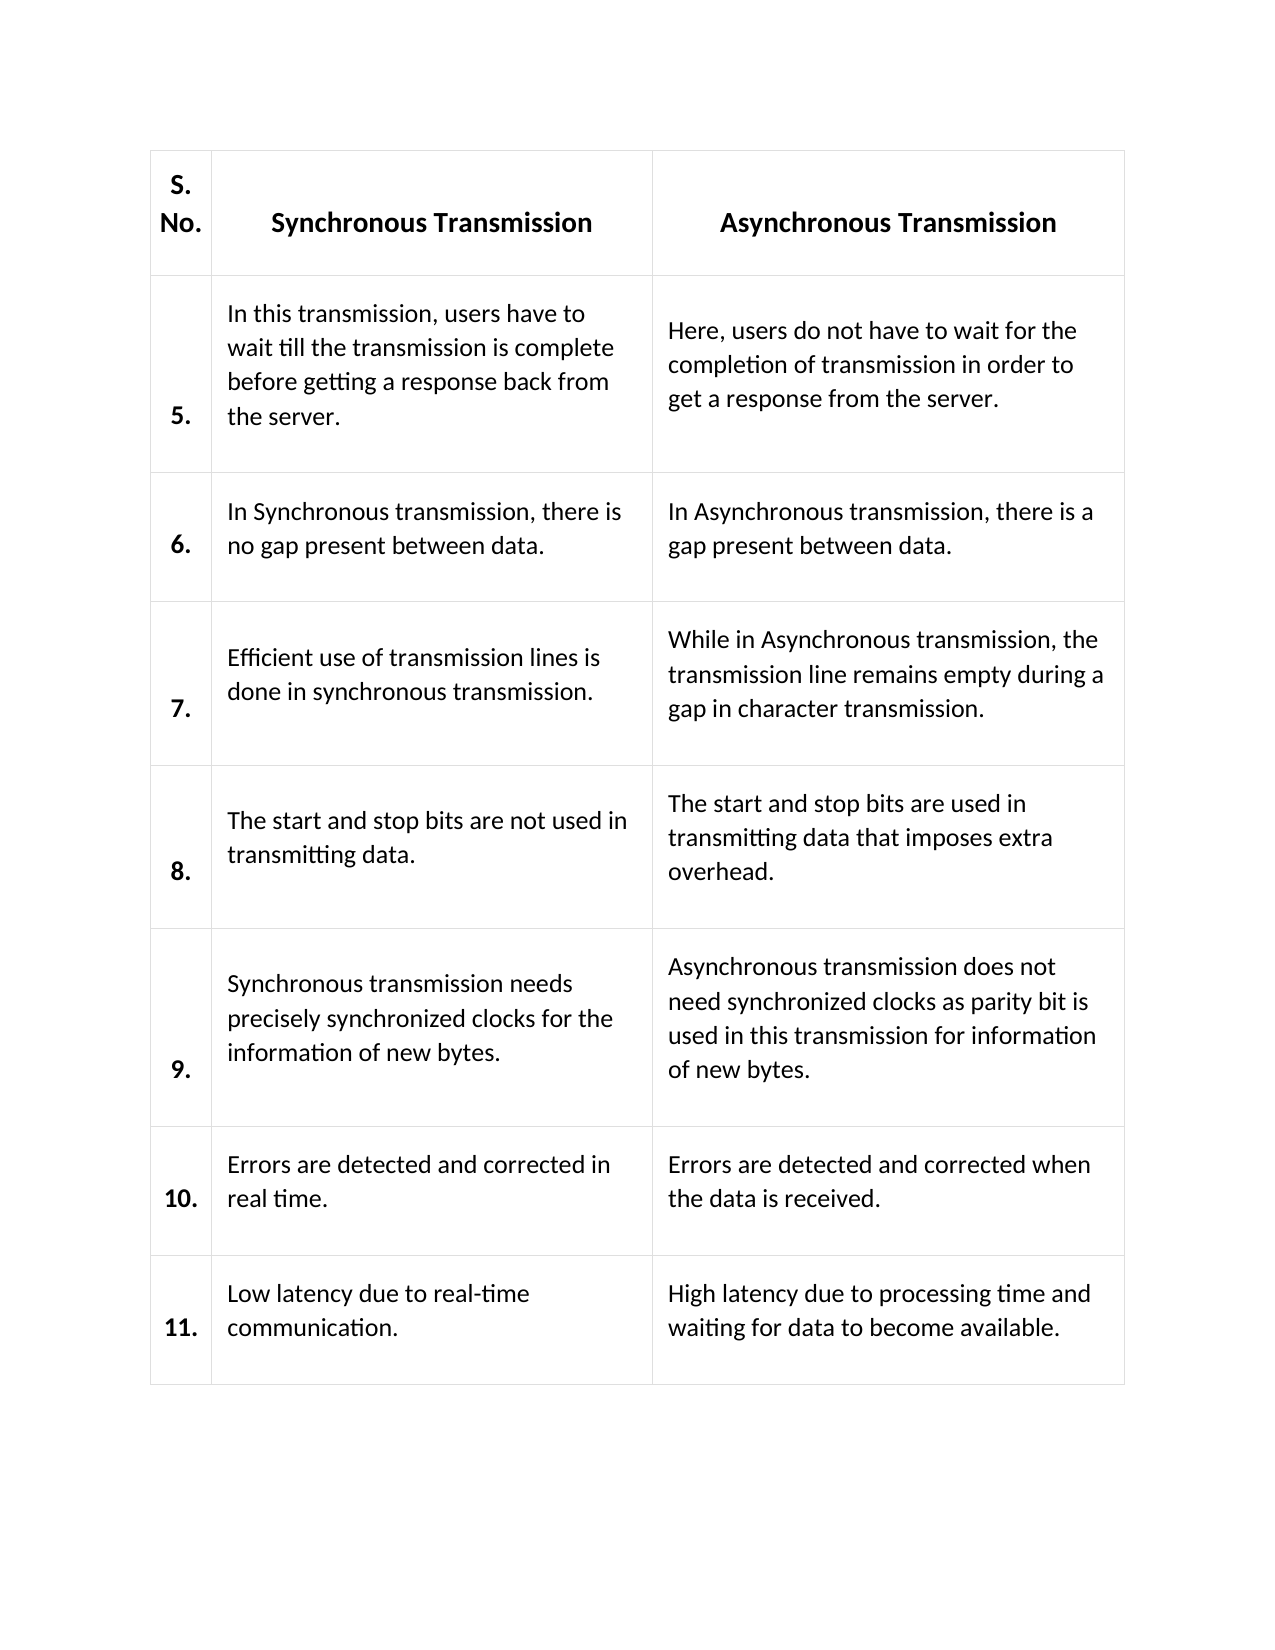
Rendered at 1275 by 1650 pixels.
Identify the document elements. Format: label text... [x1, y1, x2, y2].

table_cell In Synchronous transmission, there is no gap present between data. [212, 473, 652, 601]
table_header Asynchronous Transmission [653, 151, 1124, 274]
table_cell Synchronous transmission needs precisely synchronized clocks for the information of new bytes. [212, 929, 652, 1126]
table_cell Errors are detected and corrected when the data is received. [653, 1127, 1124, 1254]
table_cell In Asynchronous transmission, there is a gap present between data. [653, 473, 1124, 601]
table_header Synchronous Transmission [212, 151, 652, 274]
table_cell 11. [151, 1256, 211, 1384]
table_cell 10. [151, 1127, 211, 1254]
table_cell Low latency due to real-time communication. [212, 1256, 652, 1384]
table_cell Asynchronous transmission does not need synchronized clocks as parity bit is used in this transmission for information of new bytes. [653, 929, 1124, 1126]
table_cell 9. [151, 929, 211, 1126]
table_cell The start and stop bits are used in transmitting data that imposes extra overhead. [653, 766, 1124, 928]
table_cell The start and stop bits are not used in transmitting data. [212, 766, 652, 928]
table_cell High latency due to processing time and waiting for data to become available. [653, 1256, 1124, 1384]
table_cell In this transmission, users have to wait till the transmission is complete before getting a response back from the server. [212, 276, 652, 472]
table_cell Errors are detected and corrected in real time. [212, 1127, 652, 1254]
table_cell Here, users do not have to wait for the completion of transmission in order to get a response from the server. [653, 276, 1124, 472]
table_cell 6. [151, 473, 211, 601]
table_cell 8. [151, 766, 211, 928]
table_cell While in Asynchronous transmission, the transmission line remains empty during a gap in character transmission. [653, 602, 1124, 764]
table_cell 7. [151, 602, 211, 764]
table_header S. No. [151, 151, 211, 274]
table_cell 5. [151, 276, 211, 472]
table_cell Efficient use of transmission lines is done in synchronous transmission. [212, 602, 652, 764]
